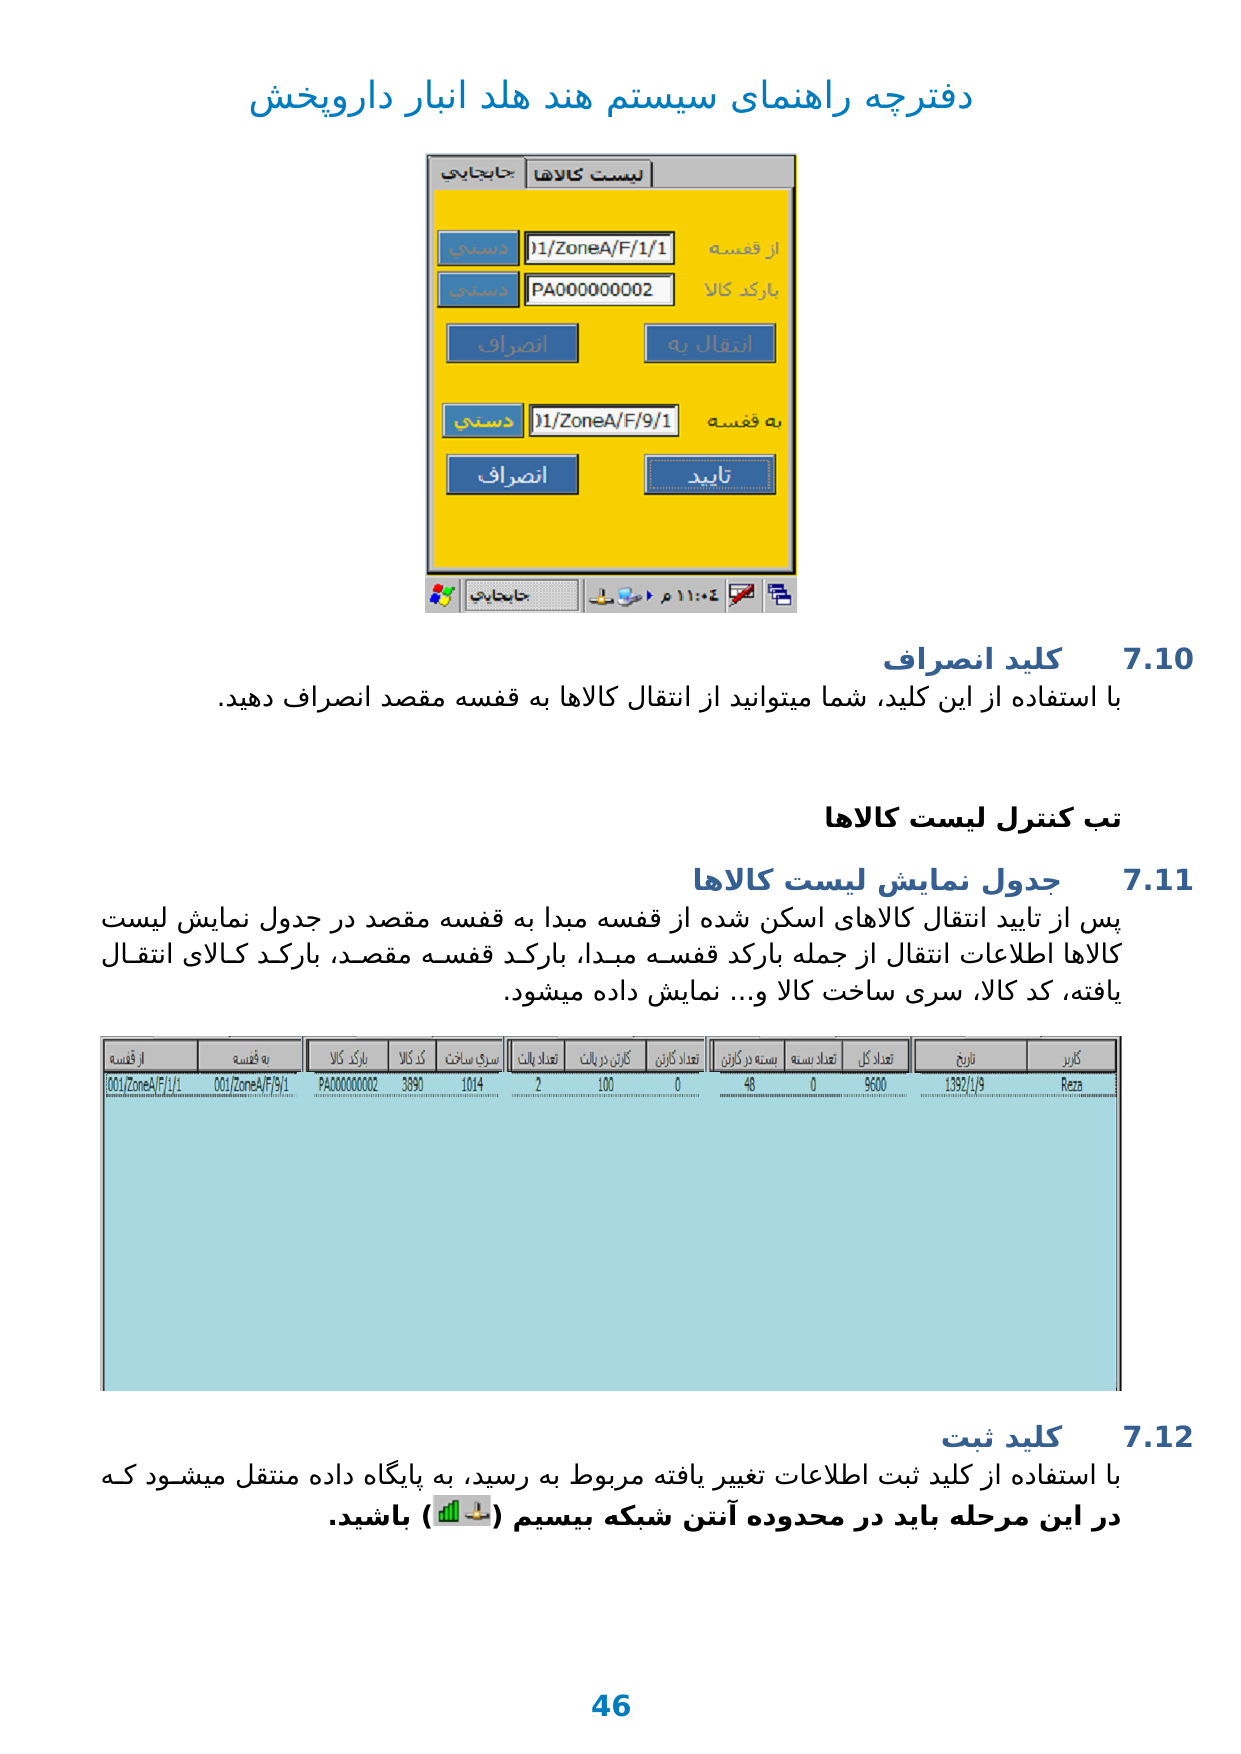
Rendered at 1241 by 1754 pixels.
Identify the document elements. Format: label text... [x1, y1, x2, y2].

subtitle کلید انصراف [100, 642, 1122, 676]
text تب کنترل لیست کالاها [100, 802, 1122, 834]
picture [100, 1036, 1122, 1391]
text پس از تایید انتقال کالاهای اسکن شده از قفسه مبدا به قفسه مقصد در جدول نمایش لیست کالاها اطلاعات انتقال از جمله بارکد قفسه مبدا، بارکد قفسه مقصد، بارکد کالای انتقال یافته، کد کالا، سری ساخت کالا و... نمایش داده میشود. [100, 902, 1122, 1006]
subtitle جدول نمایش لیست کالاها [100, 863, 1122, 897]
text با استفاده از این کلید، شما میتوانید از انتقال کالاها به قفسه مقصد انصراف دهید. [100, 681, 1122, 712]
subtitle کلید ثبت [100, 1420, 1122, 1454]
picture [432, 1495, 491, 1526]
picture [425, 153, 798, 613]
text با استفاده از کلید ثبت اطلاعات تغییر یافته مربوط به رسید، به پایگاه داده منتقل میشود که در این مرحله باید در محدوده آنتن شبکه بیسیم () باشید. [100, 1459, 1122, 1532]
